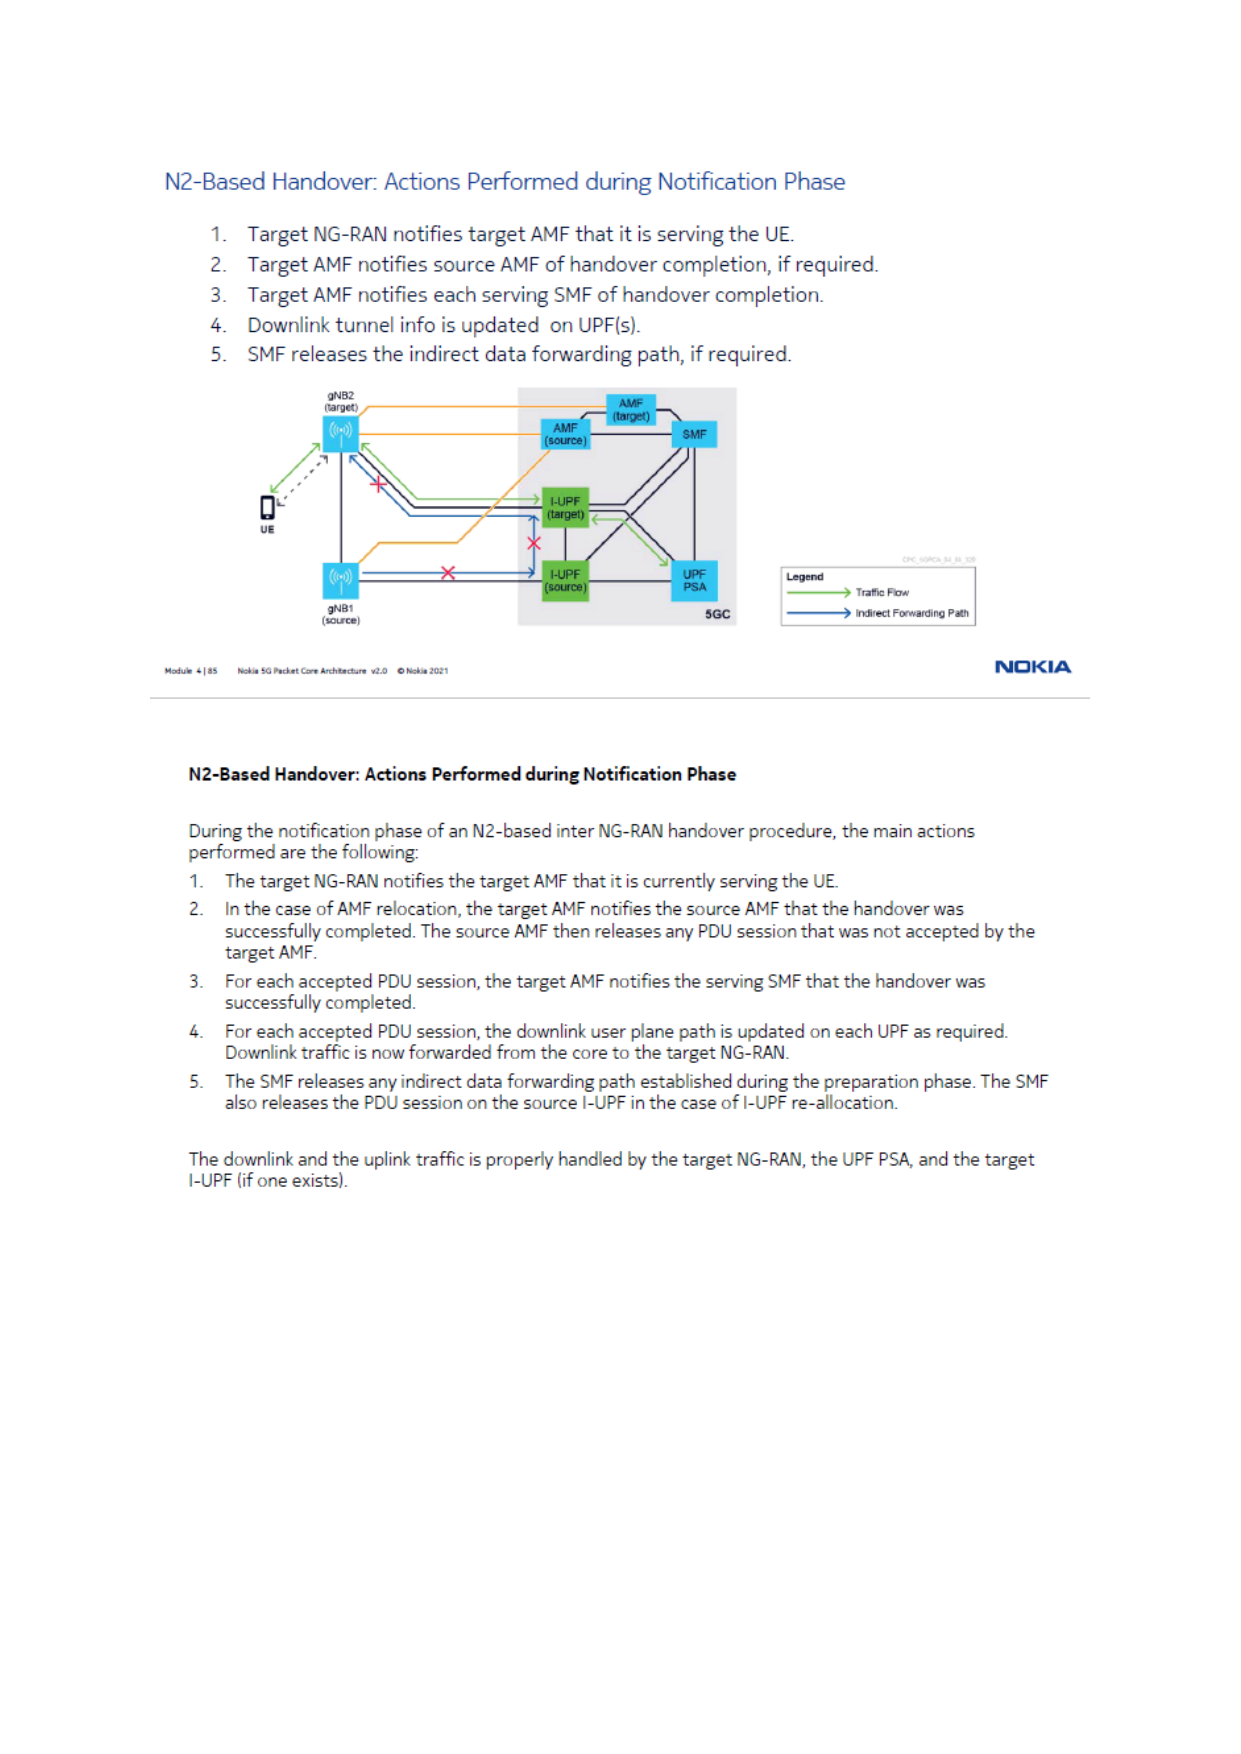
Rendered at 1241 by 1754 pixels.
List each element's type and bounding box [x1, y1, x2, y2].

picture [150, 150, 1091, 1208]
